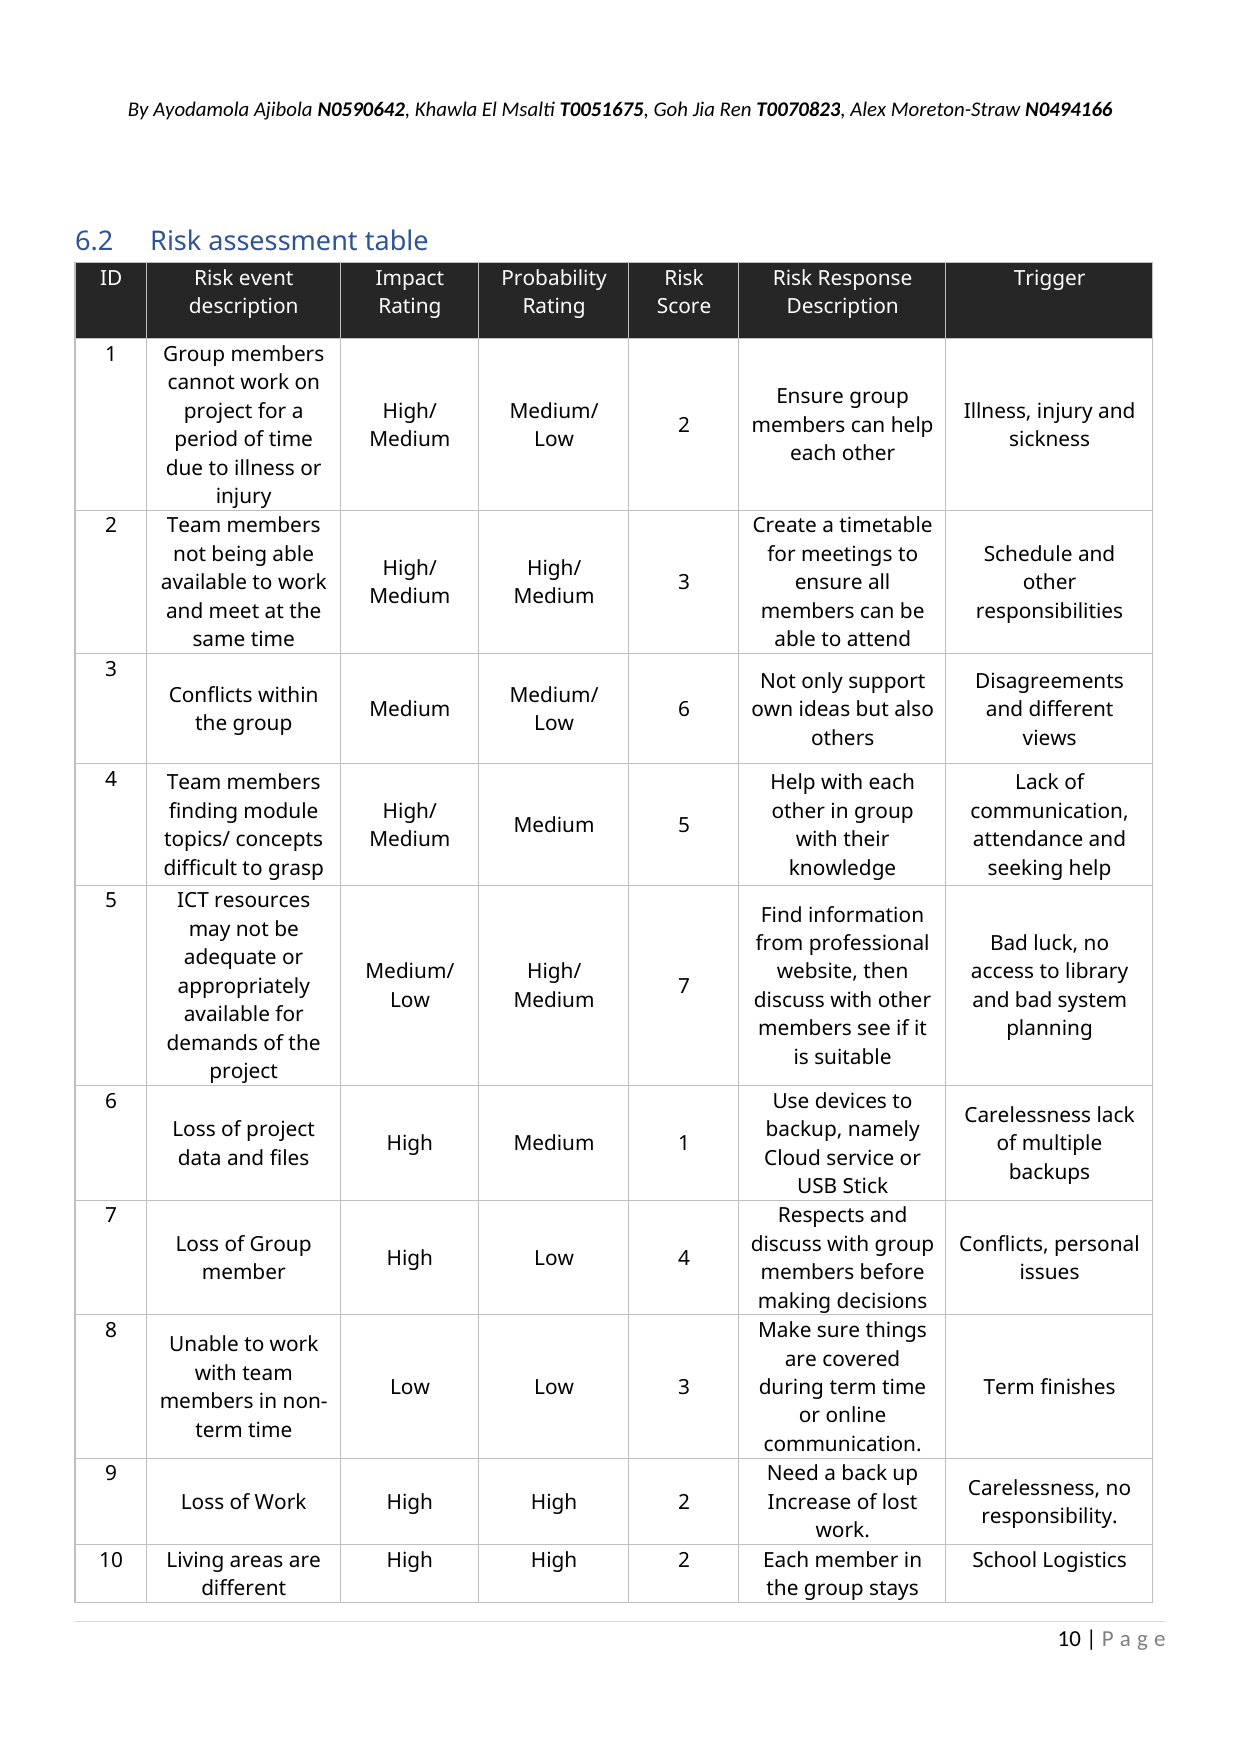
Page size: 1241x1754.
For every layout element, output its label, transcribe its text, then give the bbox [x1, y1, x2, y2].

table_cell Need a back up Increase of lost work. [739, 1459, 945, 1544]
table_cell 7 [629, 886, 738, 1085]
table_cell 2 [629, 1545, 738, 1602]
table_cell Create a timetable for meetings to ensure all members can be able to attend [739, 511, 945, 653]
table_cell High/ Medium [479, 511, 628, 653]
table_cell 1 [629, 1086, 738, 1199]
table_cell Help with each other in group with their knowledge [739, 764, 945, 884]
table_cell Carelessness, no responsibility. [946, 1459, 1152, 1544]
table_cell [147, 1545, 340, 1602]
table_cell Not only support own ideas but also others [739, 654, 945, 763]
table_cell High [341, 1086, 478, 1199]
table_cell 2 [629, 1459, 738, 1544]
table_cell 4 [629, 1201, 738, 1314]
table_cell Group members cannot work on project for a period of time due to illness or injury [147, 339, 340, 509]
table_cell Make sure things are covered during term time or online communication. [739, 1315, 945, 1457]
table_cell High/ Medium [341, 764, 478, 884]
table_cell Ensure group members can help each other [739, 339, 945, 509]
table_cell High/ Medium [341, 339, 478, 509]
table_cell Low [479, 1315, 628, 1457]
table_cell ICT resources may not be adequate or appropriately available for demands of the project [147, 886, 340, 1085]
table_cell Medium [341, 654, 478, 763]
table_cell Low [479, 1201, 628, 1314]
table_cell 2 [629, 339, 738, 509]
table_cell Schedule and other responsibilities [946, 511, 1152, 653]
table_cell Term finishes [946, 1315, 1152, 1457]
table_cell Team members finding module topics/ concepts difficult to grasp [147, 764, 340, 884]
table_cell High/ Medium [479, 886, 628, 1085]
table_cell 3 [629, 1315, 738, 1457]
table_cell Find information from professional website, then discuss with other members see if it is suitable [739, 886, 945, 1085]
table_header Impact Rating [341, 263, 478, 338]
table_cell High [479, 1545, 628, 1602]
table_cell Medium/ Low [341, 886, 478, 1085]
table_cell 2 [76, 511, 146, 653]
table_cell Respects and discuss with group members before making decisions [739, 1201, 945, 1314]
table_cell 3 [629, 511, 738, 653]
table_cell Conflicts, personal issues [946, 1201, 1152, 1314]
table_cell High [341, 1545, 478, 1602]
table_cell 6 [629, 654, 738, 763]
table_cell 10 [76, 1545, 146, 1602]
table_cell 8 [76, 1315, 146, 1457]
table_cell Loss of Group member [147, 1201, 340, 1314]
table_cell Use devices to backup, namely Cloud service or USB Stick [739, 1086, 945, 1199]
table_cell Conflicts within the group [147, 654, 340, 763]
table_header Risk Response Description [739, 263, 945, 338]
table_cell High [341, 1459, 478, 1544]
table_cell Carelessness lack of multiple backups [946, 1086, 1152, 1199]
table_cell 6 [76, 1086, 146, 1199]
table_header Trigger [946, 263, 1152, 338]
table_cell High [479, 1459, 628, 1544]
table_cell Unable to work with team members in non-term time [147, 1315, 340, 1457]
table_cell Bad luck, no access to library and bad system planning [946, 886, 1152, 1085]
table_cell 1 [76, 339, 146, 509]
table_cell High/ Medium [341, 511, 478, 653]
table_cell Team members not being able available to work and meet at the same time [147, 511, 340, 653]
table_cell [739, 1545, 945, 1602]
table_cell 4 [76, 764, 146, 884]
table_cell Medium [479, 1086, 628, 1199]
table_cell Lack of communication, attendance and seeking help [946, 764, 1152, 884]
table_cell High [341, 1201, 478, 1314]
table_cell 9 [76, 1459, 146, 1544]
subtitle 6.2 Risk assessment table [75, 222, 1165, 259]
table_cell Illness, injury and sickness [946, 339, 1152, 509]
table_cell Medium [479, 764, 628, 884]
table_cell 3 [76, 654, 146, 763]
table_header ID [76, 263, 146, 338]
table_cell 5 [629, 764, 738, 884]
table_cell Medium/ Low [479, 654, 628, 763]
table_cell Loss of project data and files [147, 1086, 340, 1199]
table_header Risk event description [147, 263, 340, 338]
table_cell Low [341, 1315, 478, 1457]
table_header Probability Rating [479, 263, 628, 338]
table_header Risk Score [629, 263, 738, 338]
table_cell Loss of Work [147, 1459, 340, 1544]
table_cell 7 [76, 1201, 146, 1314]
table_cell 5 [76, 886, 146, 1085]
table_cell Medium/ Low [479, 339, 628, 509]
table_cell Disagreements and different views [946, 654, 1152, 763]
table_cell School Logistics [946, 1545, 1152, 1602]
